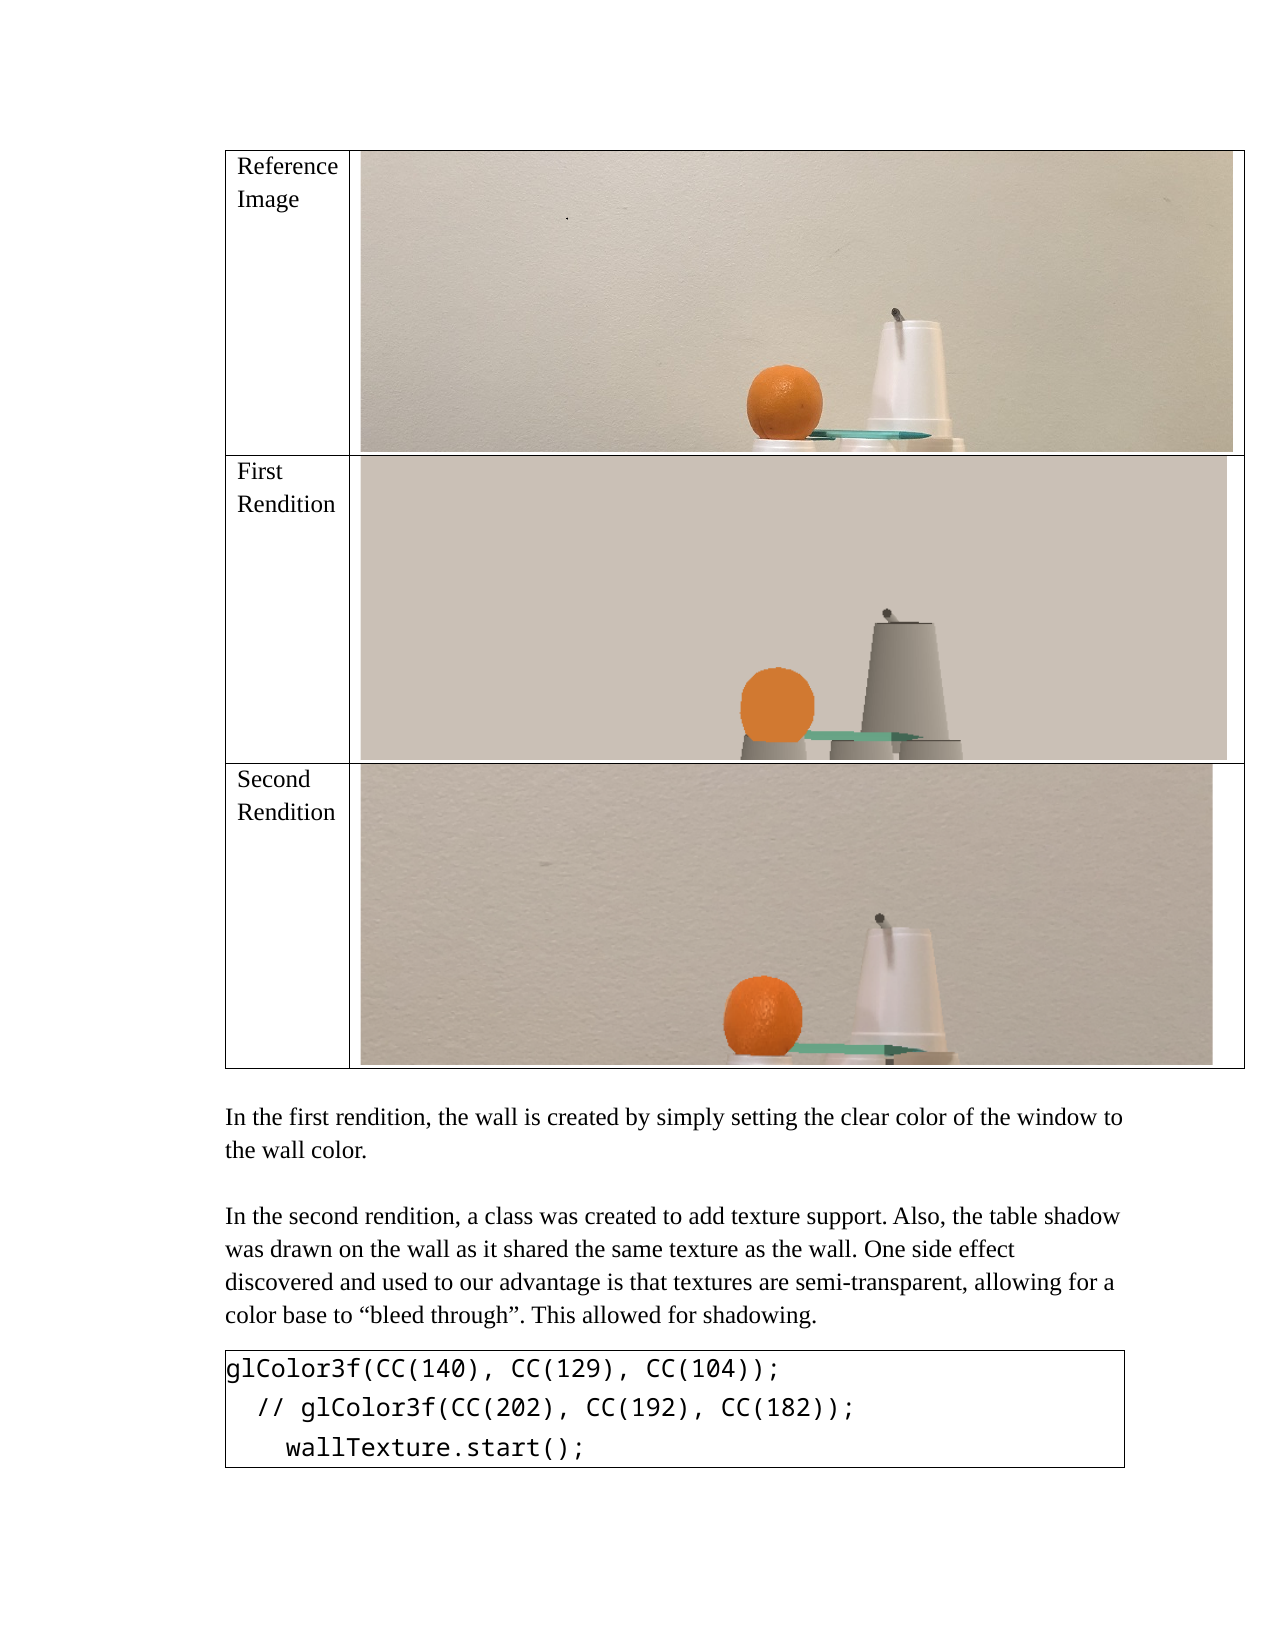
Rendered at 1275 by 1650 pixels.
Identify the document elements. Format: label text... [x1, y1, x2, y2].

table_cell Second Rendition [226, 764, 349, 1068]
table_header [350, 151, 1244, 455]
picture [360, 151, 1233, 452]
list In the second rendition, a class was created to add texture support. Also, the table shadow was drawn on the wall as it shared the same texture as the wall. One side effect discovered and used to our advantage is that textures are semi-transparent, allowing for a color base to “bleed through”. This allowed for shadowing. [225, 1201, 1125, 1329]
table_cell [350, 764, 1244, 1068]
picture [360, 764, 1213, 1065]
table_header Reference Image [226, 151, 349, 455]
table_cell [350, 456, 1244, 763]
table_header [226, 1351, 1124, 1467]
list In the first rendition, the wall is created by simply setting the clear color of the window to the wall color. [225, 1102, 1125, 1164]
picture [360, 456, 1227, 760]
table_cell First Rendition [226, 456, 349, 763]
